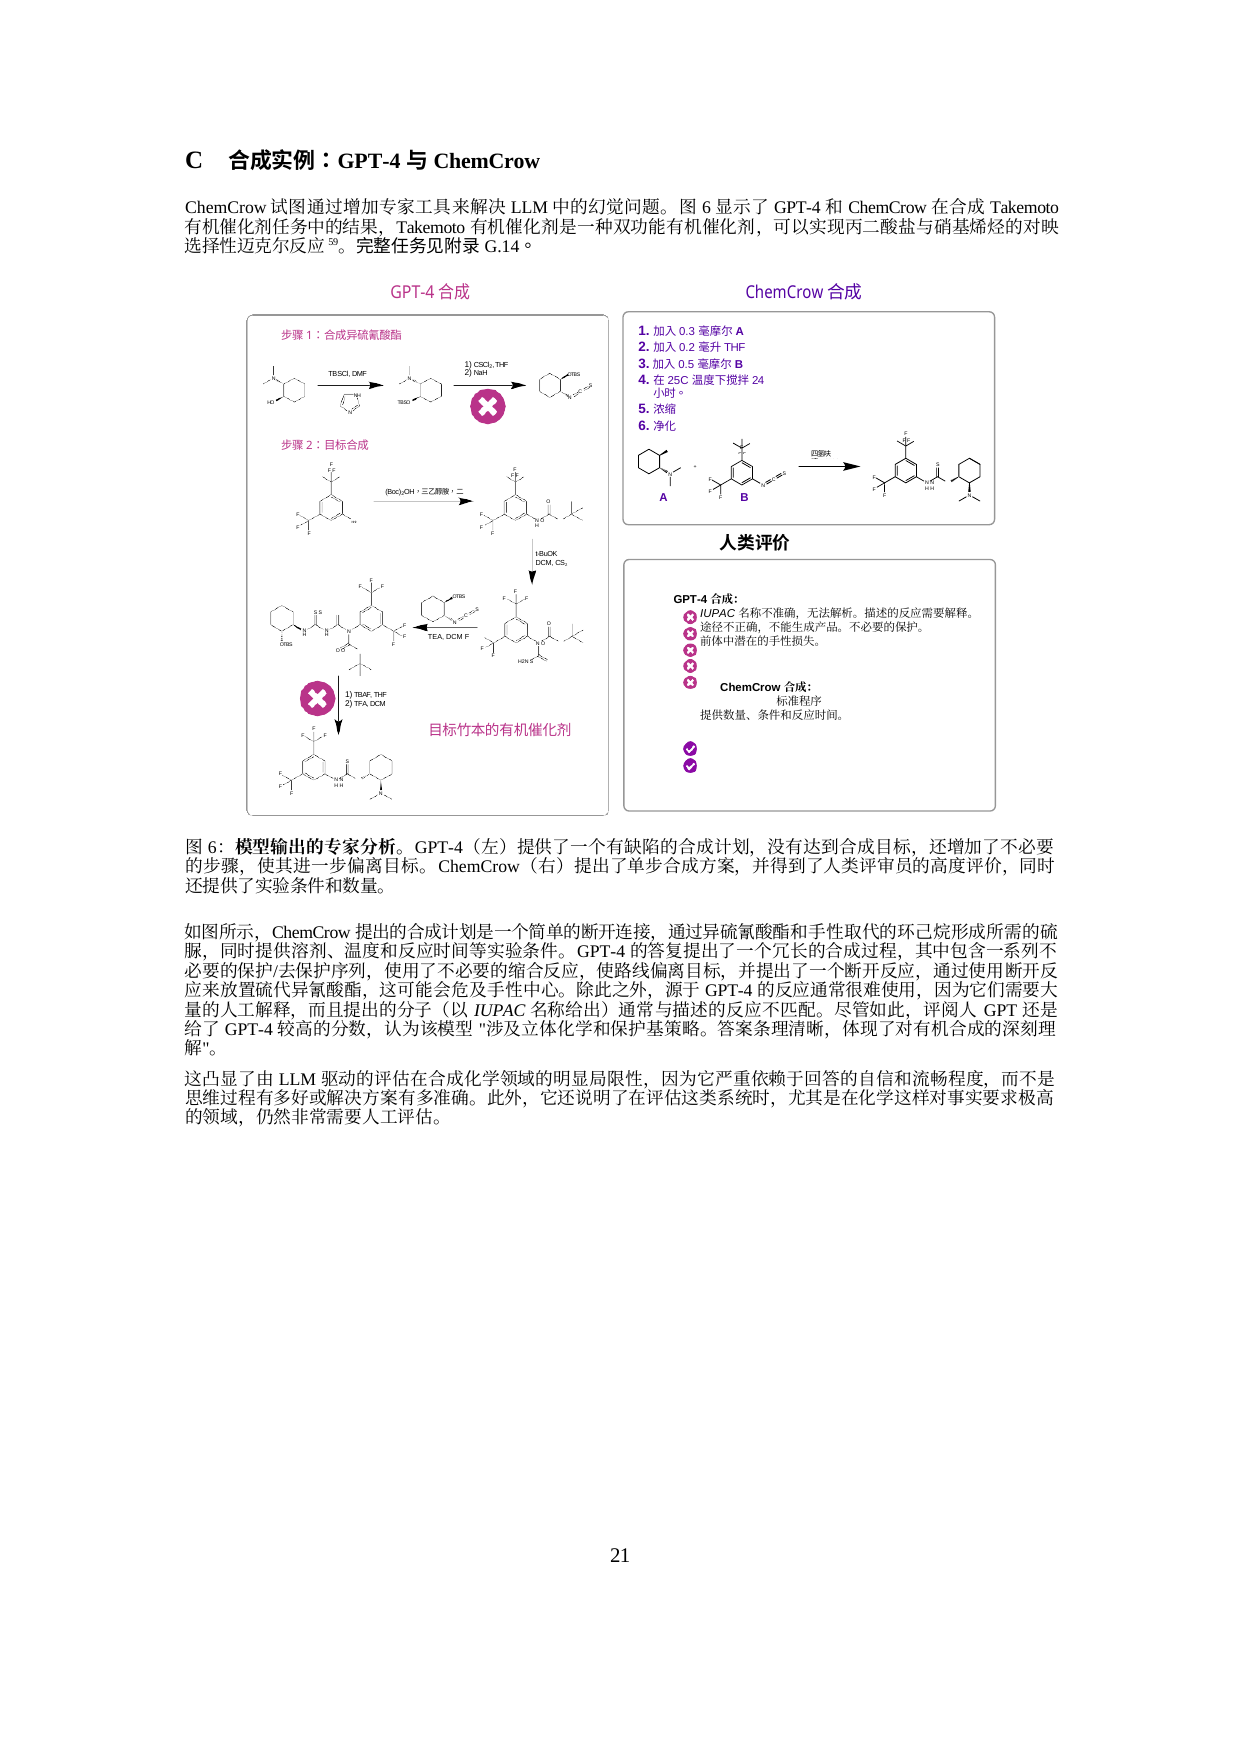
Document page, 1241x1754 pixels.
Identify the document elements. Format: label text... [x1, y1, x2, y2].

subtitle 合成实例：GPT-4 与 ChemCrow [185, 146, 1063, 174]
picture [683, 758, 697, 773]
text 人类评价 [719, 316, 1063, 553]
text ChemCrow试图通过增加专家工具来解决LLM中的幻觉问题。图 6 显示了 GPT-4 和 ChemCrow 在合成 Takemoto 有机催化剂任务中的结果，Takemoto 有机催化剂是一种双功能有机催化剂，可以实现丙二酸盐与硝基烯烃的对映选择性迈克尔反应59。完整任务见附录 G.14。 [184, 198, 1059, 257]
picture [683, 741, 697, 756]
text 这凸显了由 LLM 驱动的评估在合成化学领域的明显局限性，因为它严重依赖于回答的自信和流畅程度，而不是思维过程有多好或解决方案有多准确。此外，它还说明了在评估这类系统时，尤其是在化学这样对事实要求极高的领域，仍然非常需要人工评估。 [184, 1070, 1056, 1128]
text 如图所示，ChemCrow 提出的合成计划是一个简单的断开连接，通过异硫氰酸酯和手性取代的环己烷形成所需的硫脲，同时提供溶剂、温度和反应时间等实验条件。GPT-4 的答复提出了一个冗长的合成过程，其中包含一系列不必要的保护/去保护序列，使用了不必要的缩合反应，使路线偏离目标，并提出了一个断开反应，通过使用断开反应来放置硫代异氰酸酯，这可能会危及手性中心。除此之外，源于 GPT-4 的反应通常很难使用，因为它们需要大量的人工解释，而且提出的分子（以 IUPAC 名称给出）通常与描述的反应不匹配。尽管如此，评阅人 GPT 还是给了 GPT-4 较高的分数，认为该模型 "涉及立体化学和保护基策略。答案条理清晰，体现了对有机合成的深刻理解"。 [184, 923, 1058, 1058]
picture [683, 610, 697, 689]
text 图 6：模型输出的专家分析。GPT-4（左）提供了一个有缺陷的合成计划，没有达到合成目标，还增加了不必要的步骤，使其进一步偏离目标。ChemCrow（右）提出了单步合成方案，并得到了人类评审员的高度评价，同时还提供了实验条件和数量。 [185, 838, 1057, 896]
picture [246, 314, 609, 816]
list GPT-4 合成 ChemCrow 合成 [189, 279, 1063, 304]
